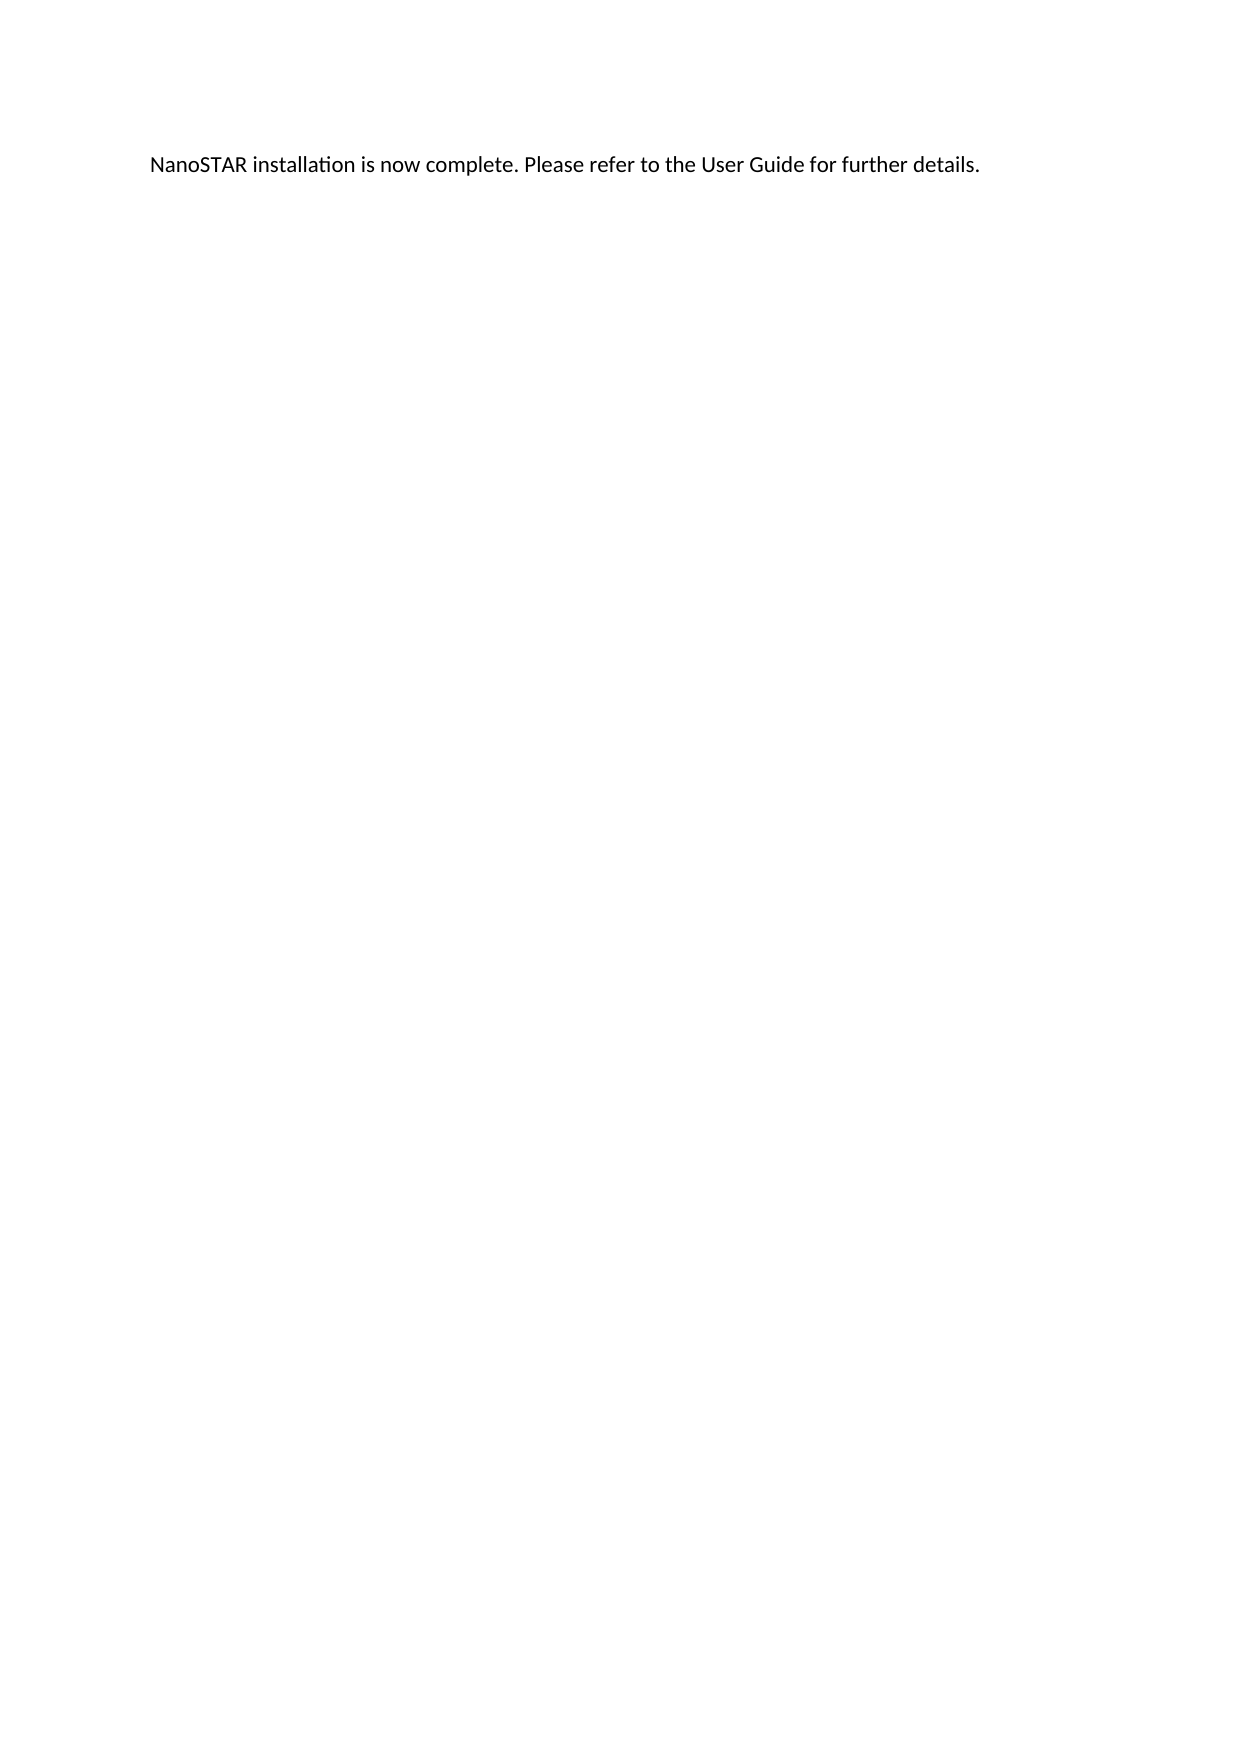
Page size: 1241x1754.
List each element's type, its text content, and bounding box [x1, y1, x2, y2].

text NanoSTAR installation is now complete. Please refer to the User Guide for further details. [150, 150, 1090, 178]
